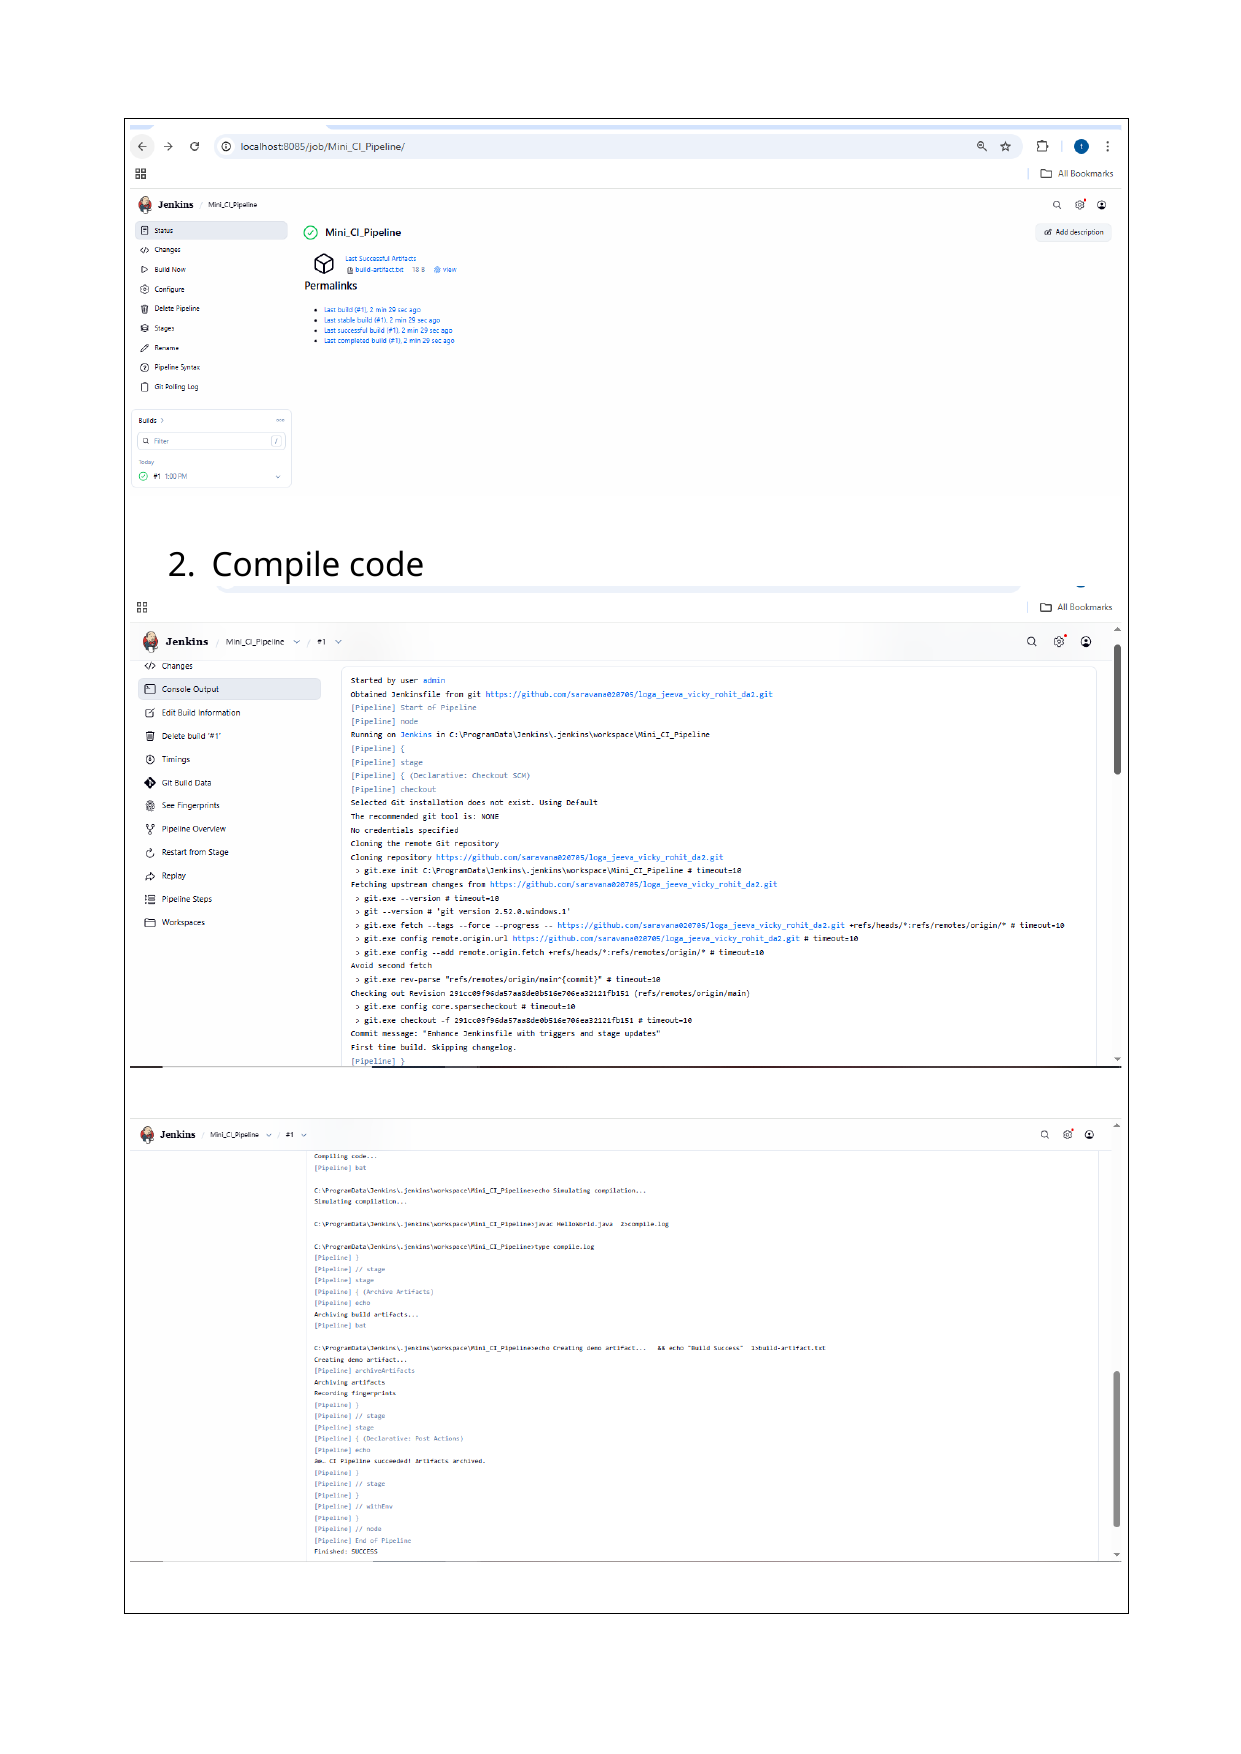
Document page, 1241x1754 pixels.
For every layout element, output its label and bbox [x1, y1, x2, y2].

picture [130, 1112, 1122, 1562]
picture [130, 125, 1122, 496]
picture [130, 586, 1122, 1068]
table_header [125, 119, 1128, 1613]
